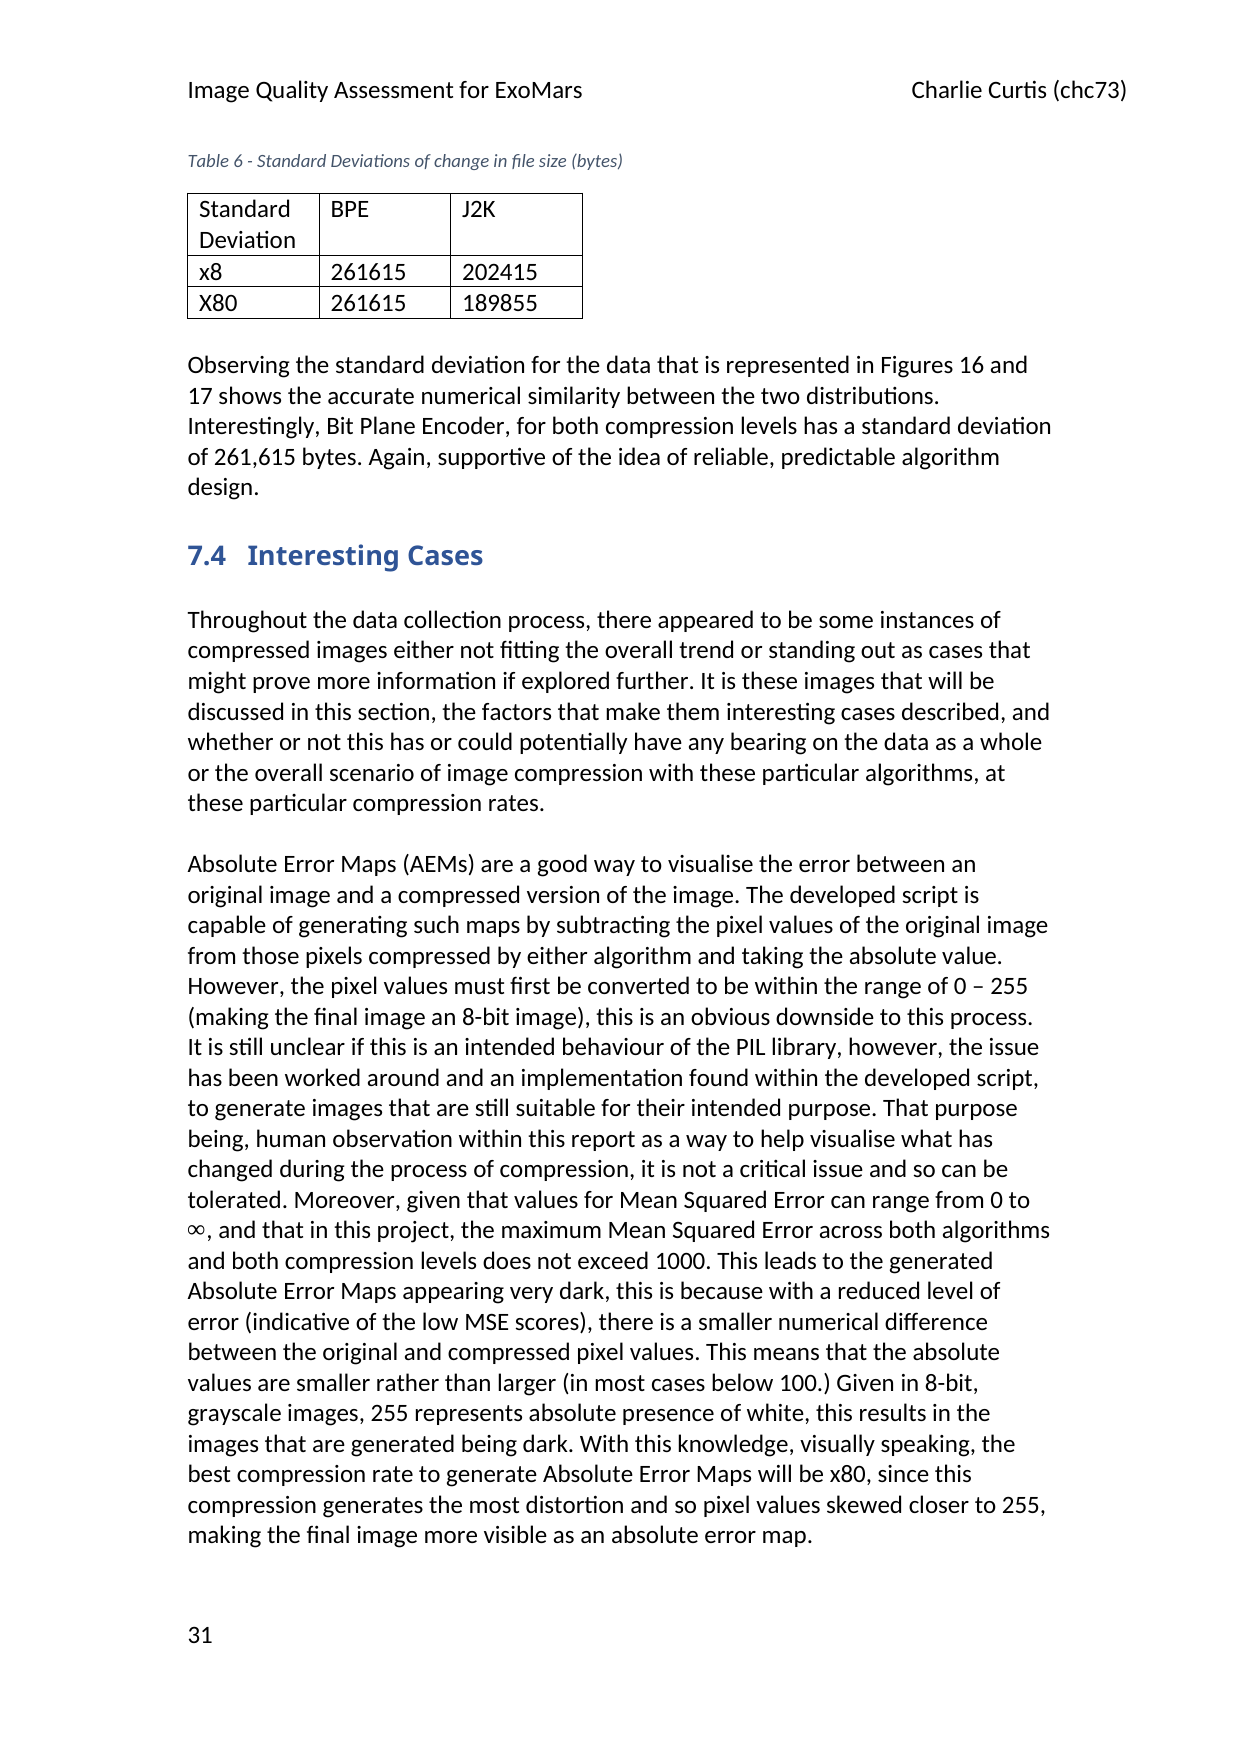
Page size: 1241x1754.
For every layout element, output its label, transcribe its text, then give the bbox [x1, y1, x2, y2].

text Observing the standard deviation for the data that is represented in Figures 16 and 17 shows the accurate numerical similarity between the two distributions. Interestingly, Bit Plane Encoder, for both compression levels has a standard deviation of 261,615 bytes. Again, supportive of the idea of reliable, predictable algorithm design. [187, 349, 1053, 502]
text Throughout the data collection process, there appeared to be some instances of compressed images either not fitting the overall trend or standing out as cases that might prove more information if explored further. It is these images that will be discussed in this section, the factors that make them interesting cases described, and whether or not this has or could potentially have any bearing on the data as a whole or the overall scenario of image compression with these particular algorithms, at these particular compression rates. [187, 604, 1053, 818]
subtitle Interesting Cases [187, 537, 1053, 573]
table_cell X80 [188, 287, 319, 318]
text Absolute Error Maps (AEMs) are a good way to visualise the error between an original image and a compressed version of the image. The developed script is capable of generating such maps by subtracting the pixel values of the original image from those pixels compressed by either algorithm and taking the absolute value. However, the pixel values must first be converted to be within the range of 0 – 255 (making the final image an 8-bit image), this is an obvious downside to this process. It is still unclear if this is an intended behaviour of the PIL library, however, the issue has been worked around and an implementation found within the developed script, to generate images that are still suitable for their intended purpose. That purpose being, human observation within this report as a way to help visualise what has changed during the process of compression, it is not a critical issue and so can be tolerated. Moreover, given that values for Mean Squared Error can range from 0 to , and that in this project, the maximum Mean Squared Error across both algorithms and both compression levels does not exceed 1000. This leads to the generated Absolute Error Maps appearing very dark, this is because with a reduced level of error (indicative of the low MSE scores), there is a smaller numerical difference between the original and compressed pixel values. This means that the absolute values are smaller rather than larger (in most cases below 100.) Given in 8-bit, grayscale images, 255 represents absolute presence of white, this results in the images that are generated being dark. With this knowledge, visually speaking, the best compression rate to generate Absolute Error Maps will be x80, since this compression generates the most distortion and so pixel values skewed closer to 255, making the final image more visible as an absolute error map. [187, 848, 1053, 1550]
table_cell 261615 [320, 287, 450, 318]
table_cell x8 [188, 256, 319, 286]
table_cell 202415 [451, 256, 582, 286]
table_header J2K [451, 194, 582, 255]
table_header BPE [320, 194, 450, 255]
table_cell 261615 [320, 256, 450, 286]
table_cell 189855 [451, 287, 582, 318]
table_header Standard Deviation [188, 194, 319, 255]
